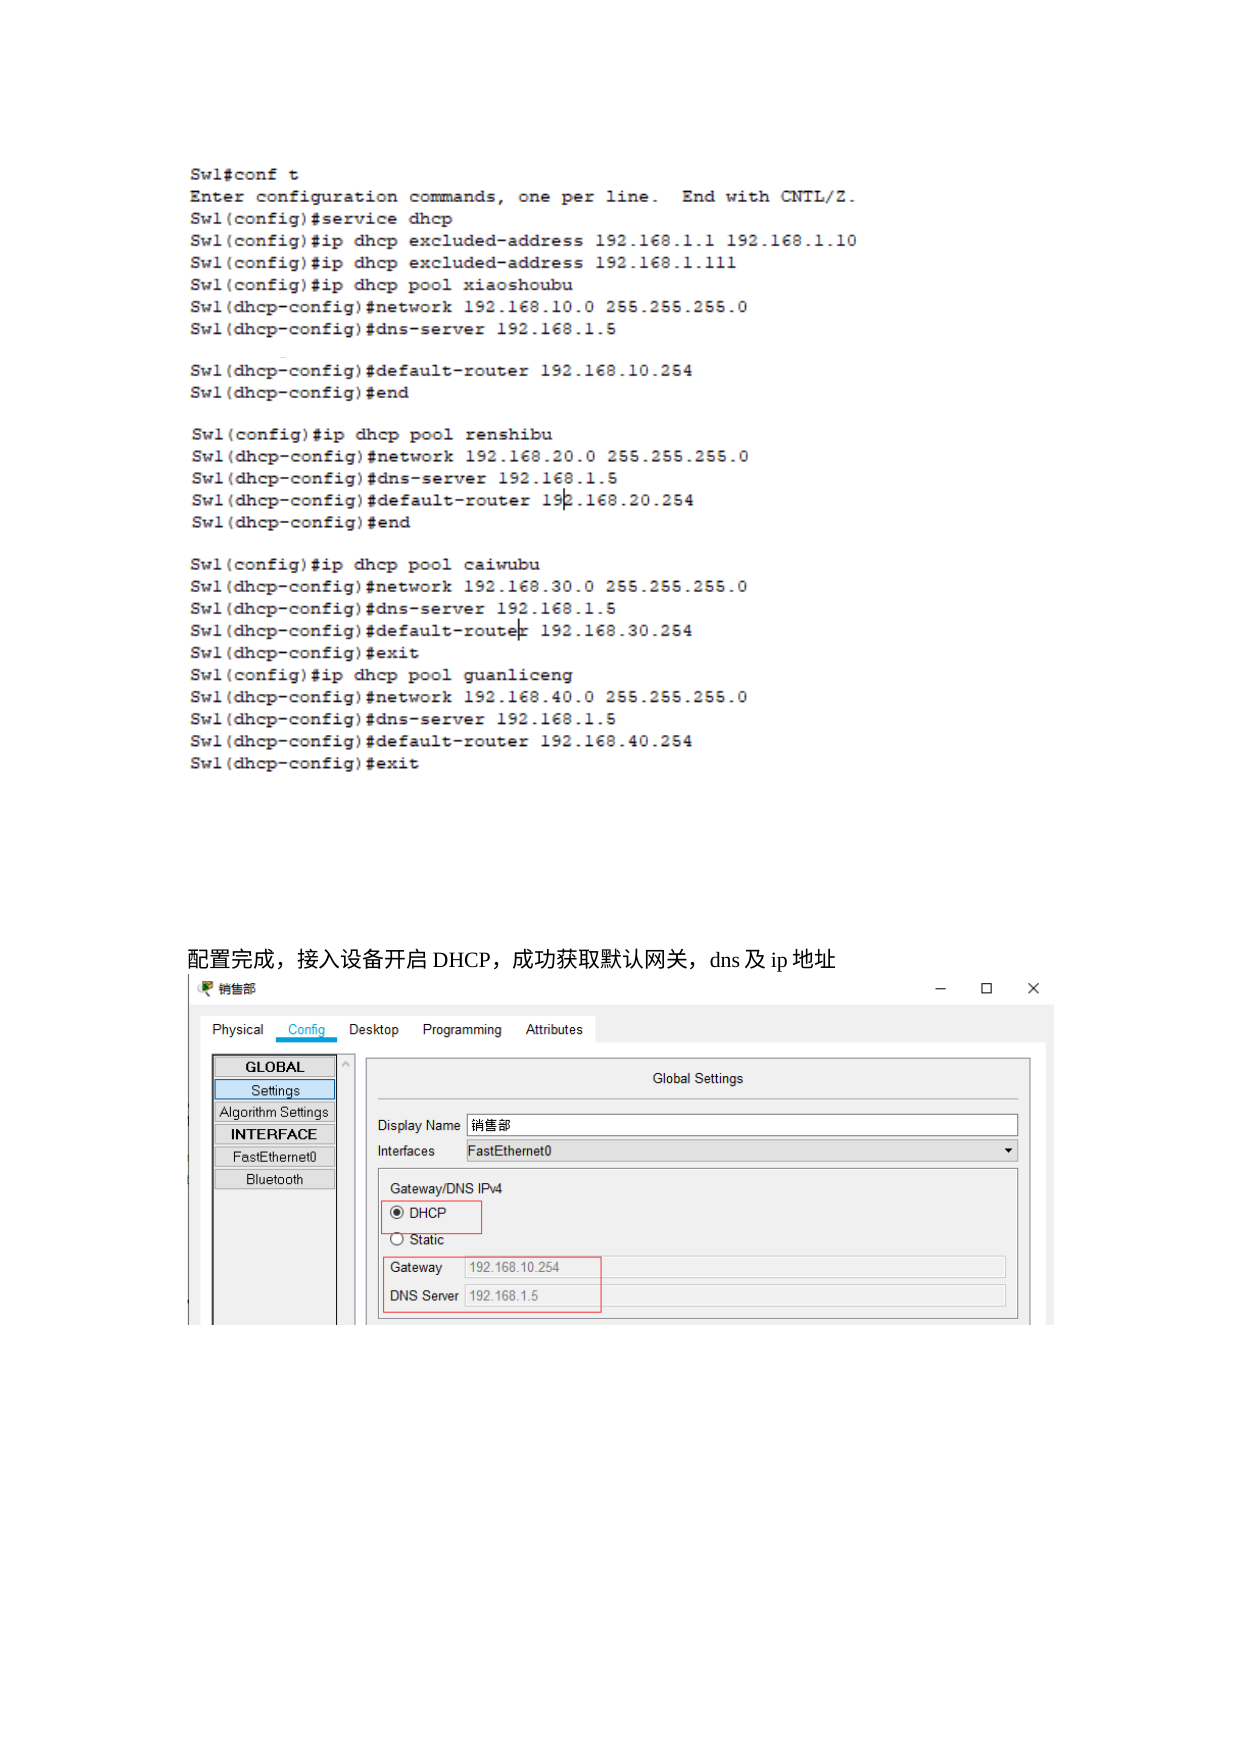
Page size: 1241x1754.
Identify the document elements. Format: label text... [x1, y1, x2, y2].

picture [187, 422, 1026, 534]
picture [187, 357, 1017, 409]
picture [187, 974, 1055, 1325]
picture [187, 162, 1017, 338]
picture [187, 552, 1023, 775]
text 配置完成，接入设备开启DHCP，成功获取默认网关，dns及ip地址 [187, 942, 1053, 974]
